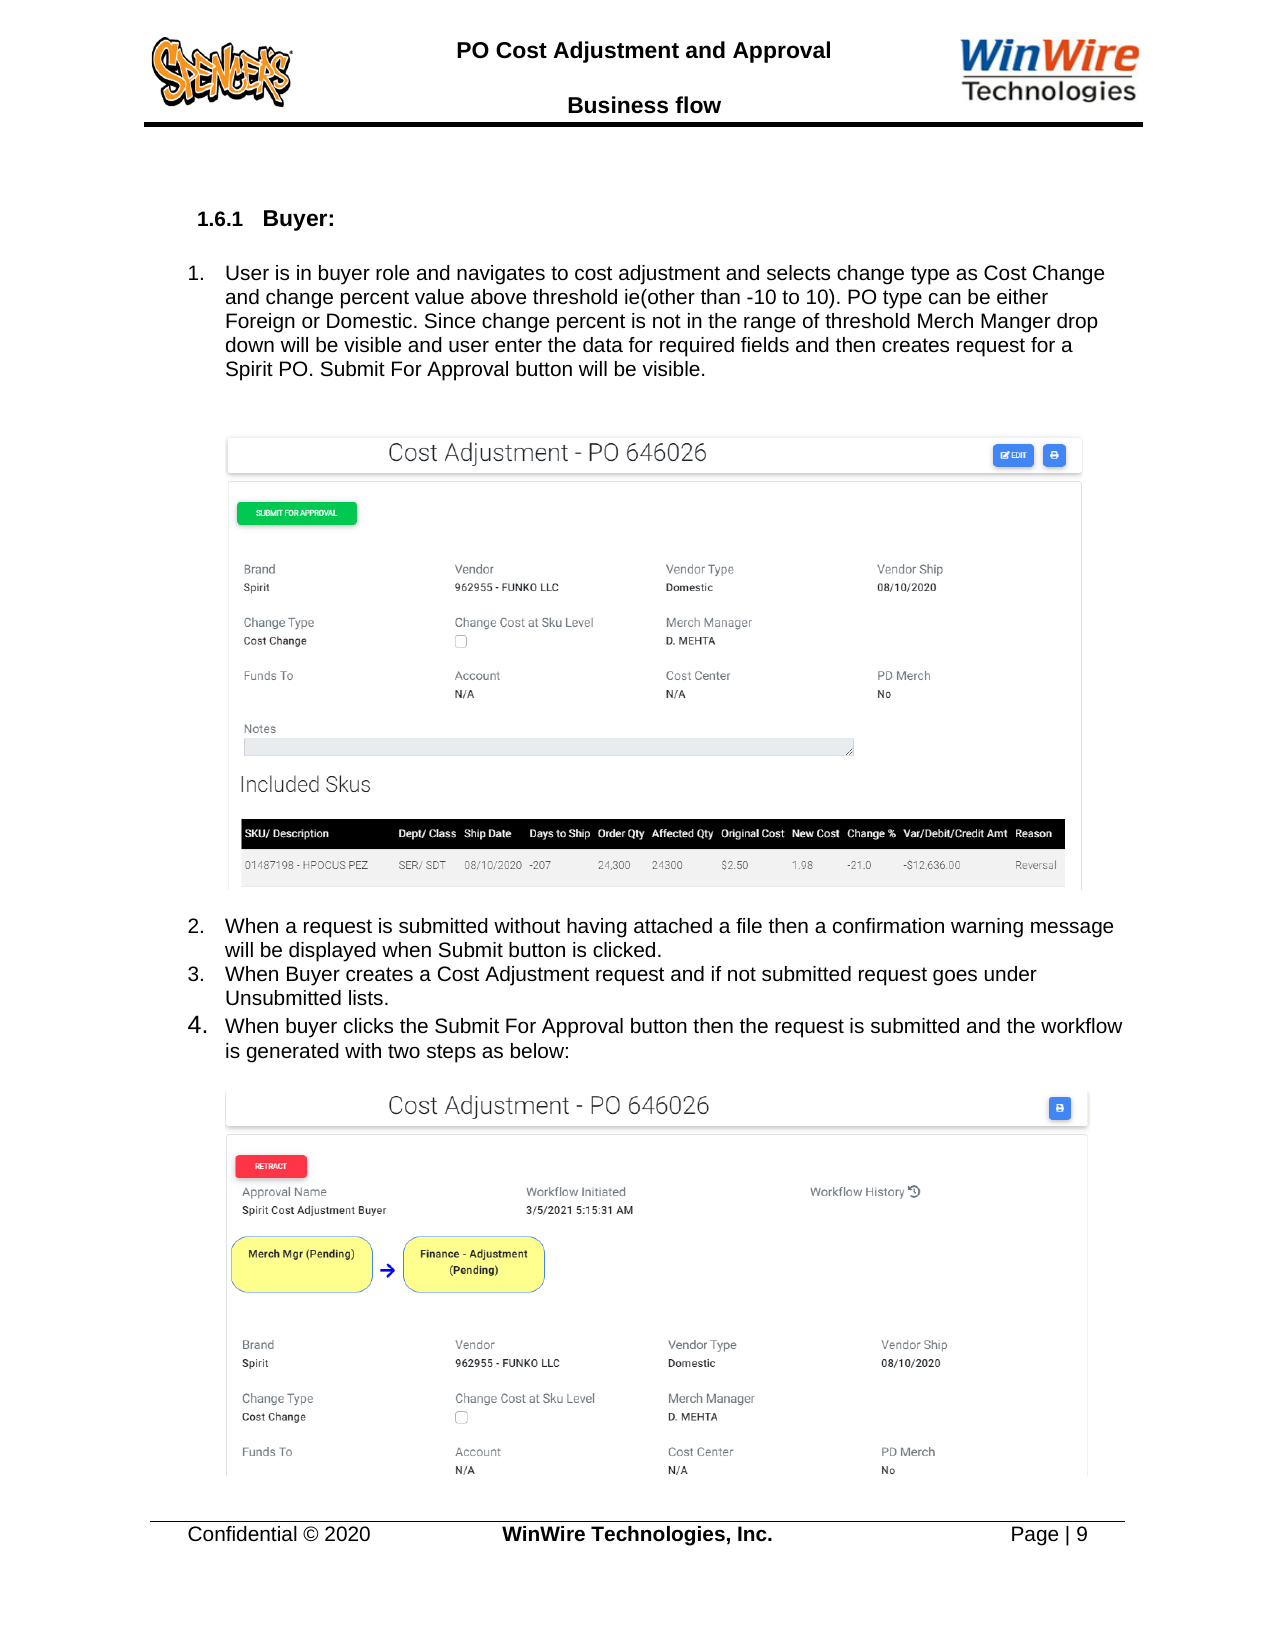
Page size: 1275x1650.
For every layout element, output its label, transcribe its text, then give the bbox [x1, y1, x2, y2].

list When Buyer creates a Cost Adjustment request and if not submitted request goes under Unsubmitted lists. [187, 962, 1125, 1010]
picture [151, 37, 293, 107]
subtitle Buyer: [197, 205, 1125, 231]
list When a request is submitted without having attached a file then a confirmation warning message will be displayed when Submit button is clicked. [187, 914, 1125, 962]
picture [225, 1091, 1091, 1476]
list When buyer clicks the Submit For Approval button then the request is submitted and the workflow is generated with two steps as below: [187, 1010, 1125, 1062]
picture [959, 37, 1140, 103]
picture [225, 433, 1083, 890]
list User is in buyer role and navigates to cost adjustment and selects change type as Cost Change and change percent value above threshold ie(other than -10 to 10). PO type can be either Foreign or Domestic. Since change percent is not in the range of threshold Merch Manger drop down will be visible and user enter the data for required fields and then creates request for a Spirit PO. Submit For Approval button will be visible. [187, 261, 1125, 380]
